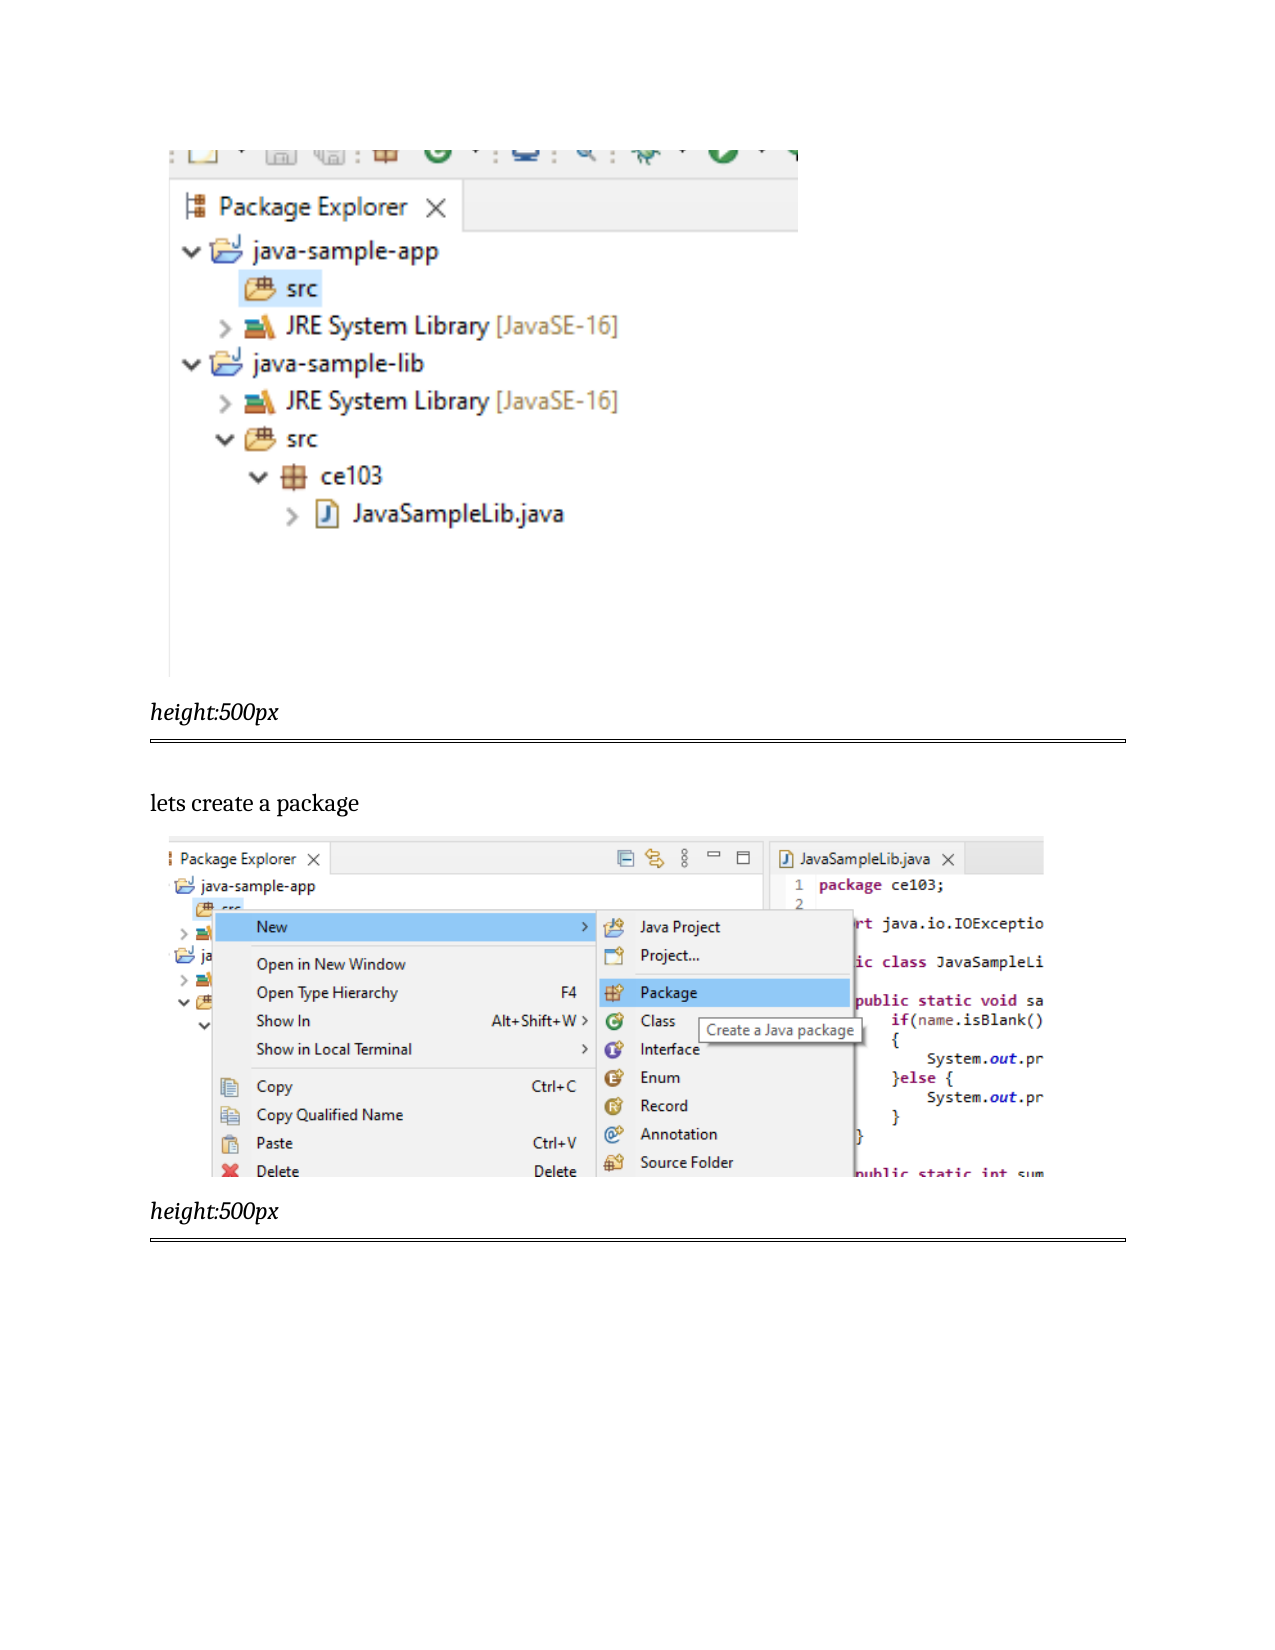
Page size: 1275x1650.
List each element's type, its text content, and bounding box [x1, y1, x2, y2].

text height:500px [150, 1197, 1125, 1226]
text height:500px [150, 698, 1125, 727]
picture [168, 836, 1044, 1177]
picture [168, 150, 798, 677]
text lets create a package [150, 789, 1125, 817]
